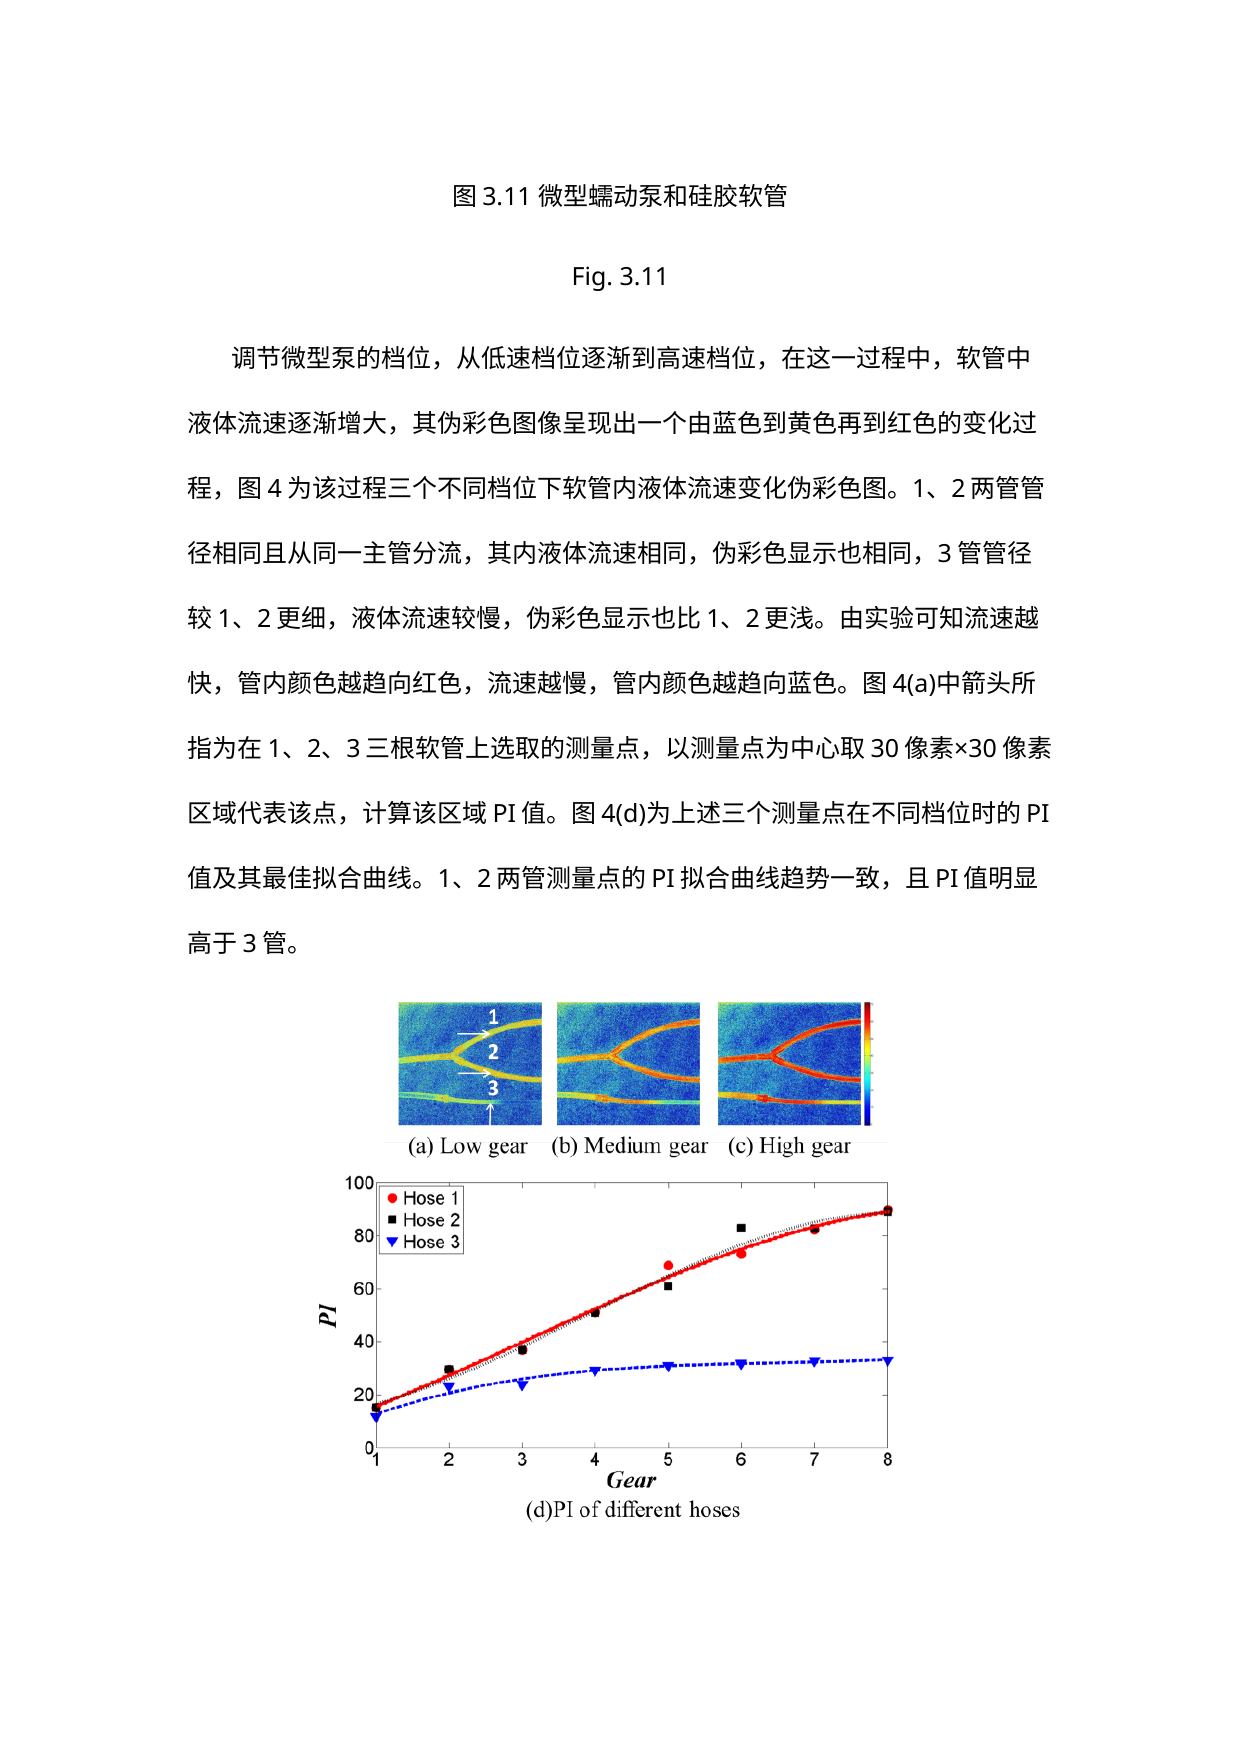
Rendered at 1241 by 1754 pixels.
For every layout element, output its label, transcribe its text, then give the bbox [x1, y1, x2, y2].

text Fig. 3.11 [187, 243, 1053, 308]
text 图3.11 微型蠕动泵和硅胶软管 [187, 162, 1053, 227]
text 调节微型泵的档位，从低速档位逐渐到高速档位，在这一过程中，软管中液体流速逐渐增大，其伪彩色图像呈现出一个由蓝色到黄色再到红色的变化过程，图4为该过程三个不同档位下软管内液体流速变化伪彩色图。1、2两管管径相同且从同一主管分流，其内液体流速相同，伪彩色显示也相同，3管管径较1、2更细，液体流速较慢，伪彩色显示也比1、2更浅。由实验可知流速越快，管内颜色越趋向红色，流速越慢，管内颜色越趋向蓝色。图4(a)中箭头所指为在1、2、3三根软管上选取的测量点，以测量点为中心取30像素×30像素区域代表该点，计算该区域PI值。图4(d)为上述三个测量点在不同档位时的PI值及其最佳拟合曲线。1、2两管测量点的PI拟合曲线趋势一致，且PI值明显高于3管。 [187, 324, 1053, 974]
picture [290, 990, 950, 1536]
